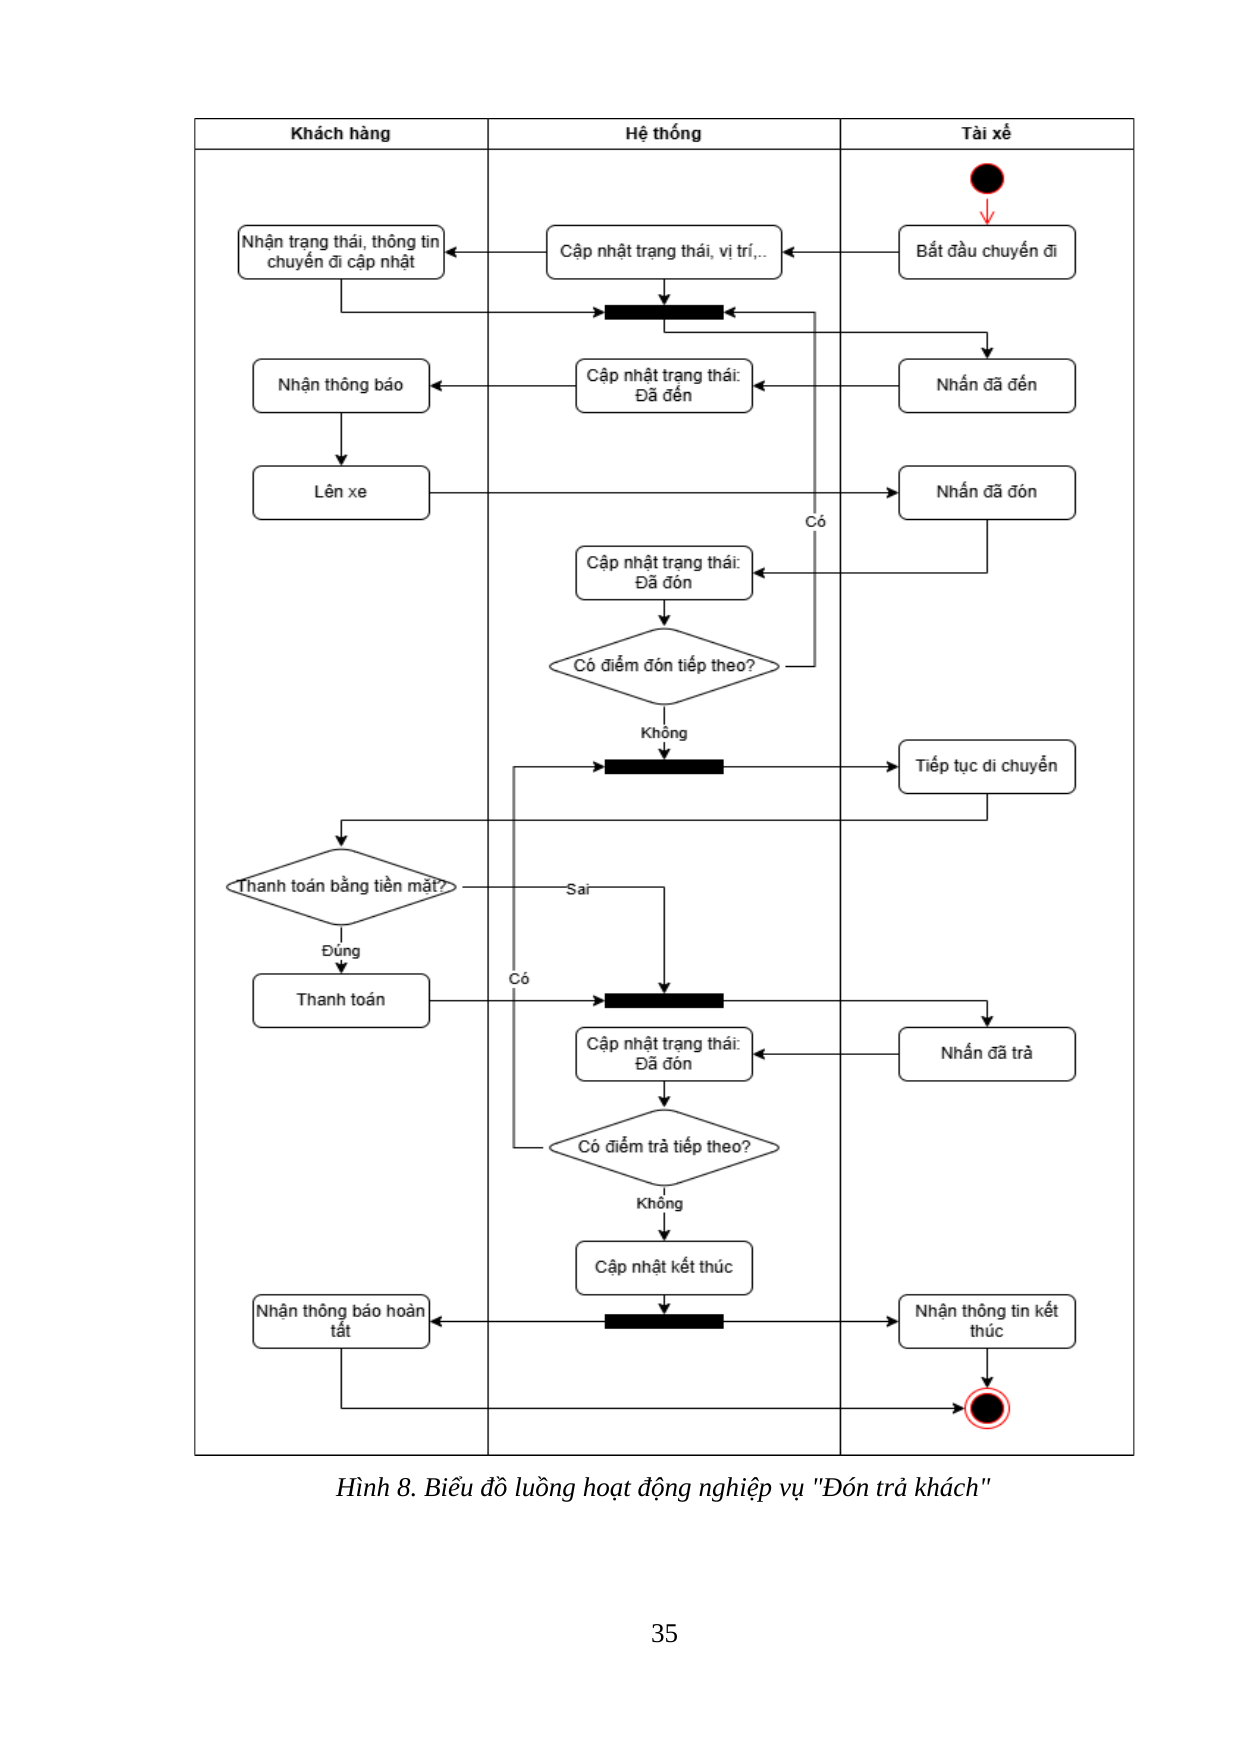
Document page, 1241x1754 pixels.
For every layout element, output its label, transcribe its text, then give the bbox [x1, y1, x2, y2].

text Hình 8. Biểu đồ luồng hoạt động nghiệp vụ "Đón trả khách" [177, 1471, 1152, 1502]
picture [194, 118, 1135, 1456]
